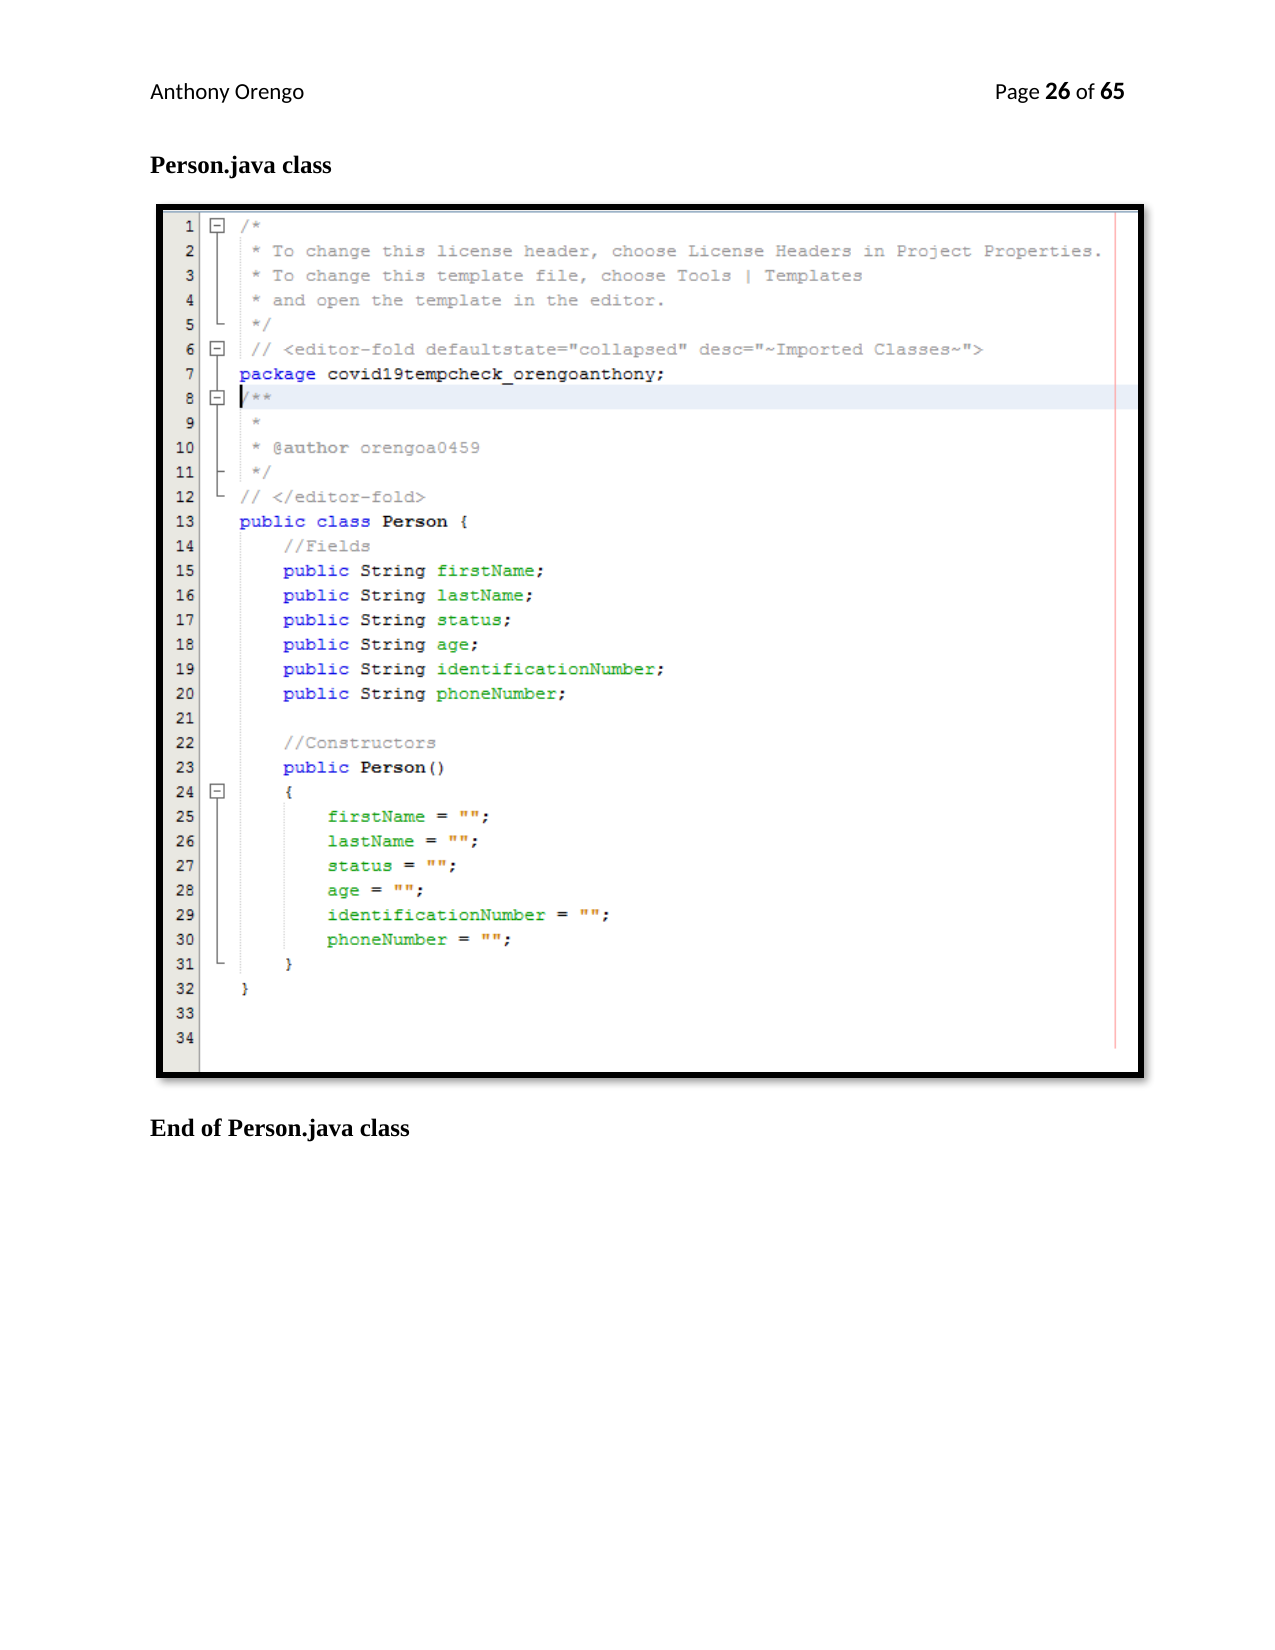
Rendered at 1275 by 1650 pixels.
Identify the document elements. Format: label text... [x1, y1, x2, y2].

text Person.java class [150, 150, 1125, 179]
text End of Person.java class [150, 1113, 1125, 1142]
